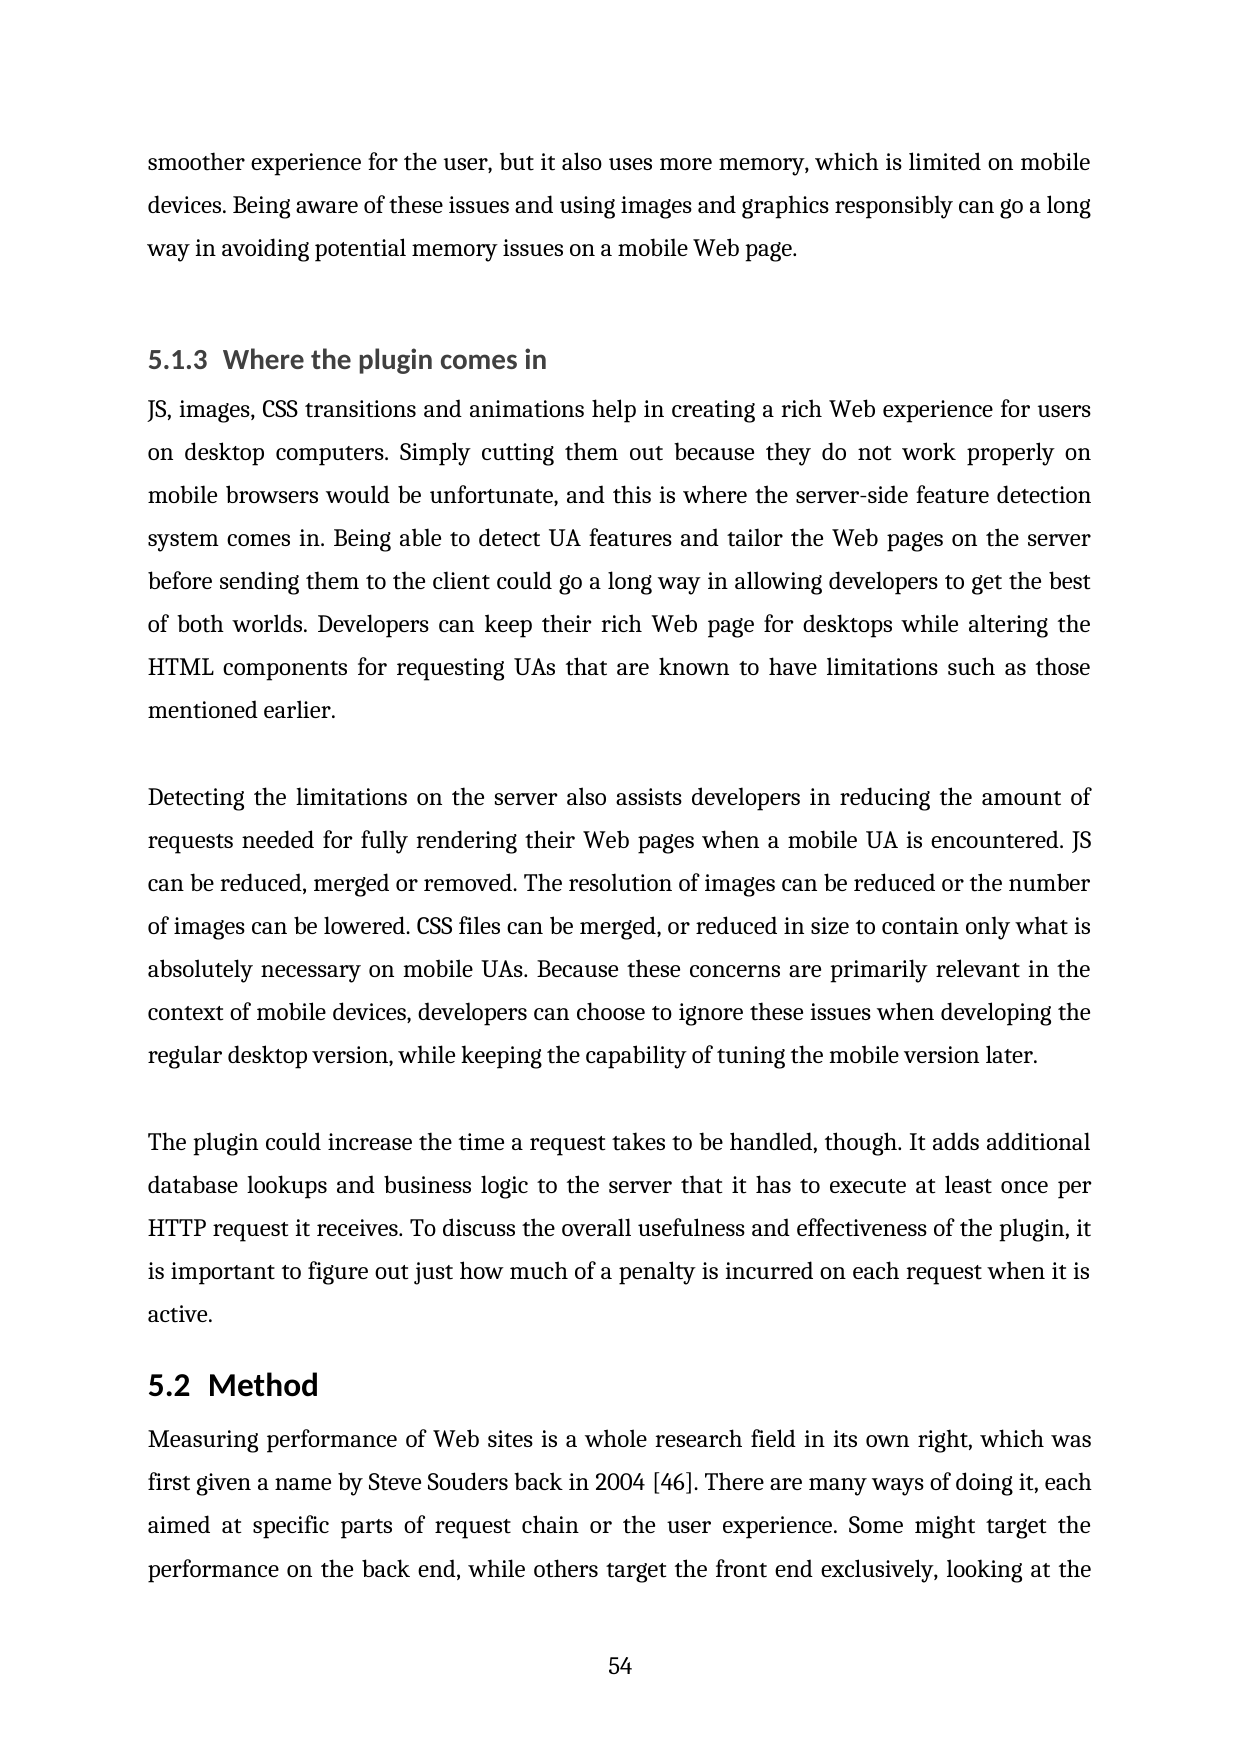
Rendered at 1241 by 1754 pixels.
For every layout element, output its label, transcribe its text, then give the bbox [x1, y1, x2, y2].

subtitle Where the plugin comes in [148, 341, 1092, 377]
text The plugin could increase the time a request takes to be handled, though. It adds additional database lookups and business logic to the server that it has to execute at least once per HTTP request it receives. To discuss the overall usefulness and effectiveness of the plugin, it is important to figure out just how much of a penalty is incurred on each request when it is active. [148, 1128, 1092, 1329]
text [148, 148, 1092, 263]
text JS, images, CSS transitions and animations help in creating a rich Web experience for users on desktop computers. Simply cutting them out because they do not work properly on mobile browsers would be unfortunate, and this is where the server-side feature detection system comes in. Being able to detect UA features and tailor the Web pages on the server before sending them to the client could go a long way in allowing developers to get the best of both worlds. Developers can keep their rich Web page for desktops while altering the HTML components for requesting UAs that are known to have limitations such as those mentioned earlier. [148, 394, 1092, 725]
text Detecting the limitations on the server also assists developers in reducing the amount of requests needed for fully rendering their Web pages when a mobile UA is encountered. JS can be reduced, merged or removed. The resolution of images can be reduced or the number of images can be lowered. CSS files can be merged, or reduced in size to contain only what is absolutely necessary on mobile UAs. Because these concerns are primarily relevant in the context of mobile devices, developers can choose to ignore these issues when developing the regular desktop version, while keeping the capability of tuning the mobile version later. [148, 783, 1092, 1070]
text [148, 1425, 1092, 1583]
subtitle Method [148, 1364, 1092, 1405]
